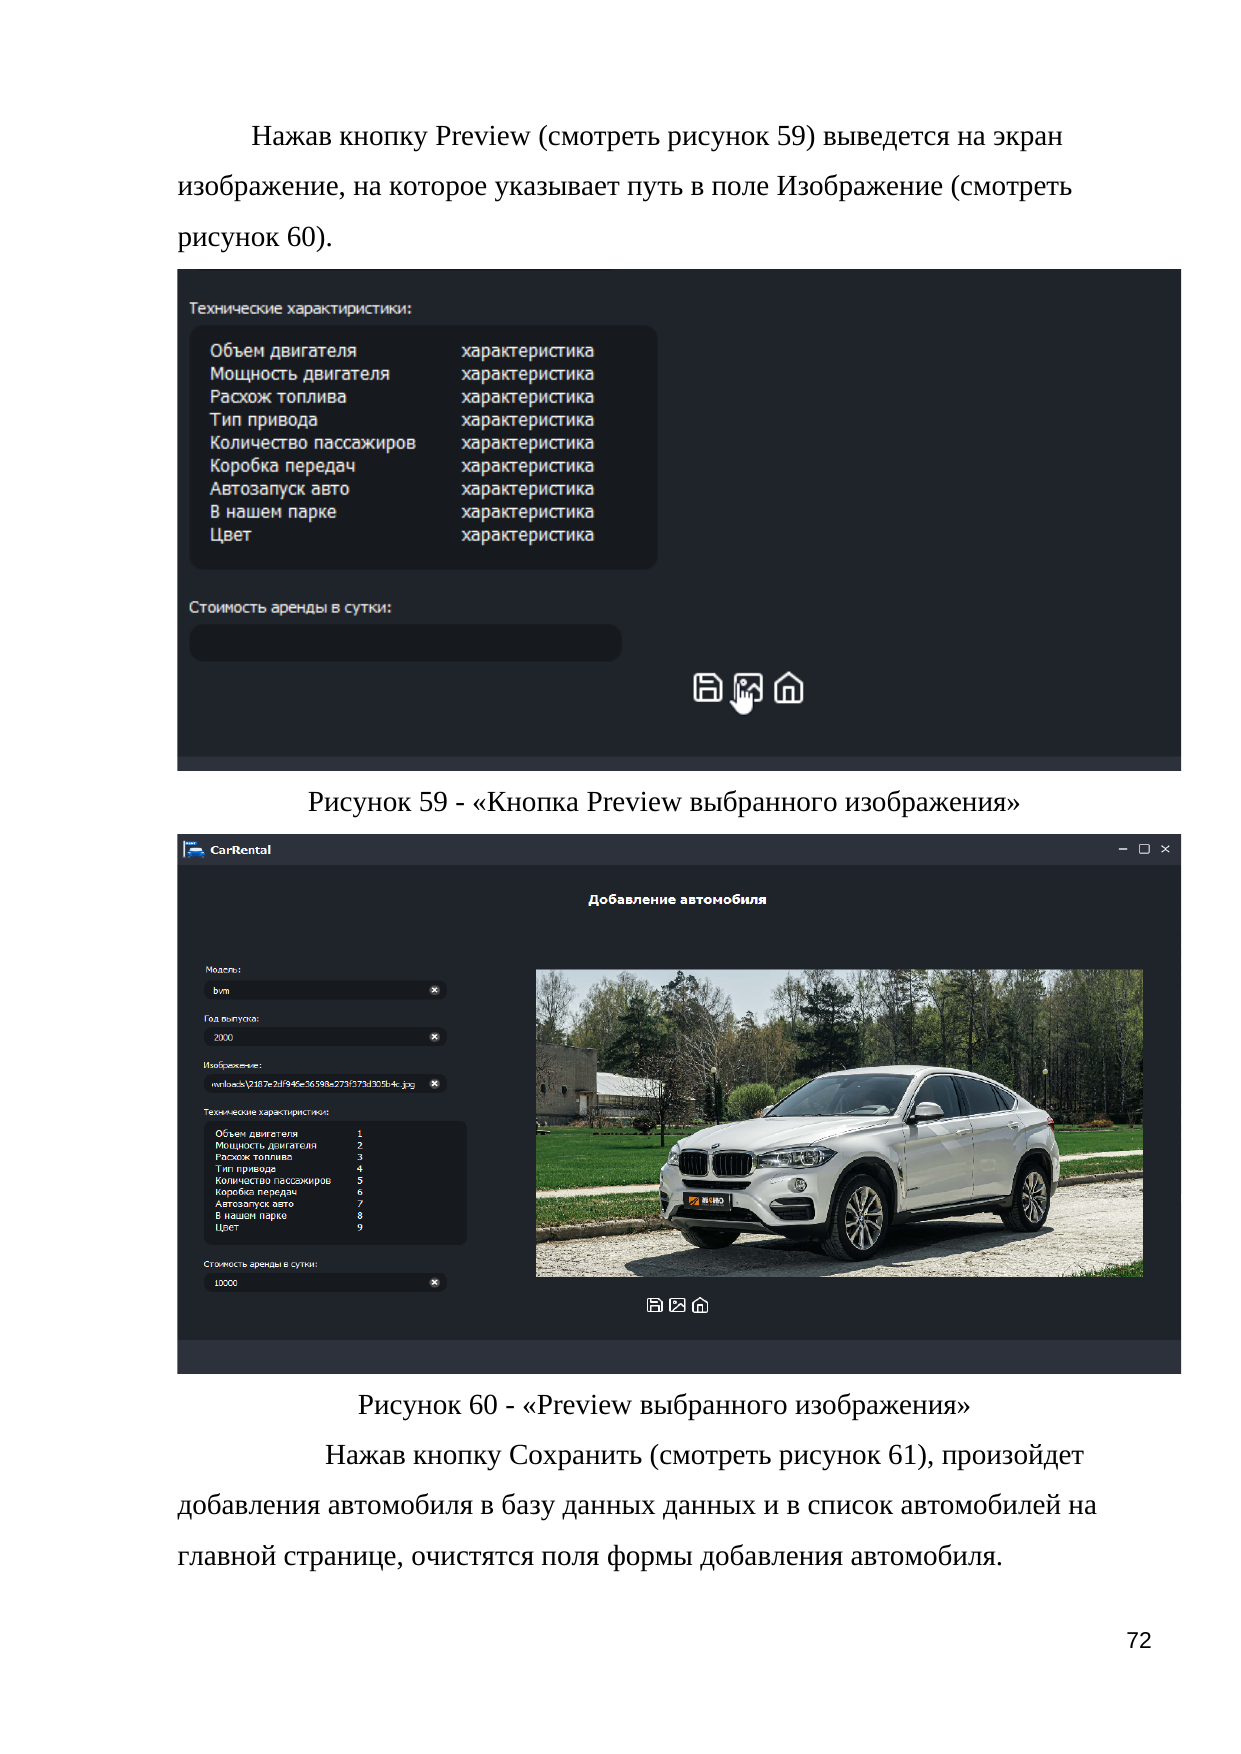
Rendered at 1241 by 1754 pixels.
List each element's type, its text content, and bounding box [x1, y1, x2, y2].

text Нажав кнопку Preview (смотреть рисунок 59) выведется на экран изображение, на которое указывает путь в поле Изображение (смотреть рисунок 60). [177, 118, 1152, 252]
picture [177, 269, 1182, 771]
text Нажав кнопку Сохранить (смотреть рисунок 61), произойдет добавления автомобиля в базу данных данных и в список автомобилей на главной странице, очистятся поля формы добавления автомобиля. [177, 1437, 1152, 1571]
picture [177, 834, 1182, 1374]
text Рисунок 60 - «Preview выбранного изображения» [177, 1387, 1152, 1420]
text Рисунок 59 - «Кнопка Preview выбранного изображения» [177, 784, 1152, 818]
